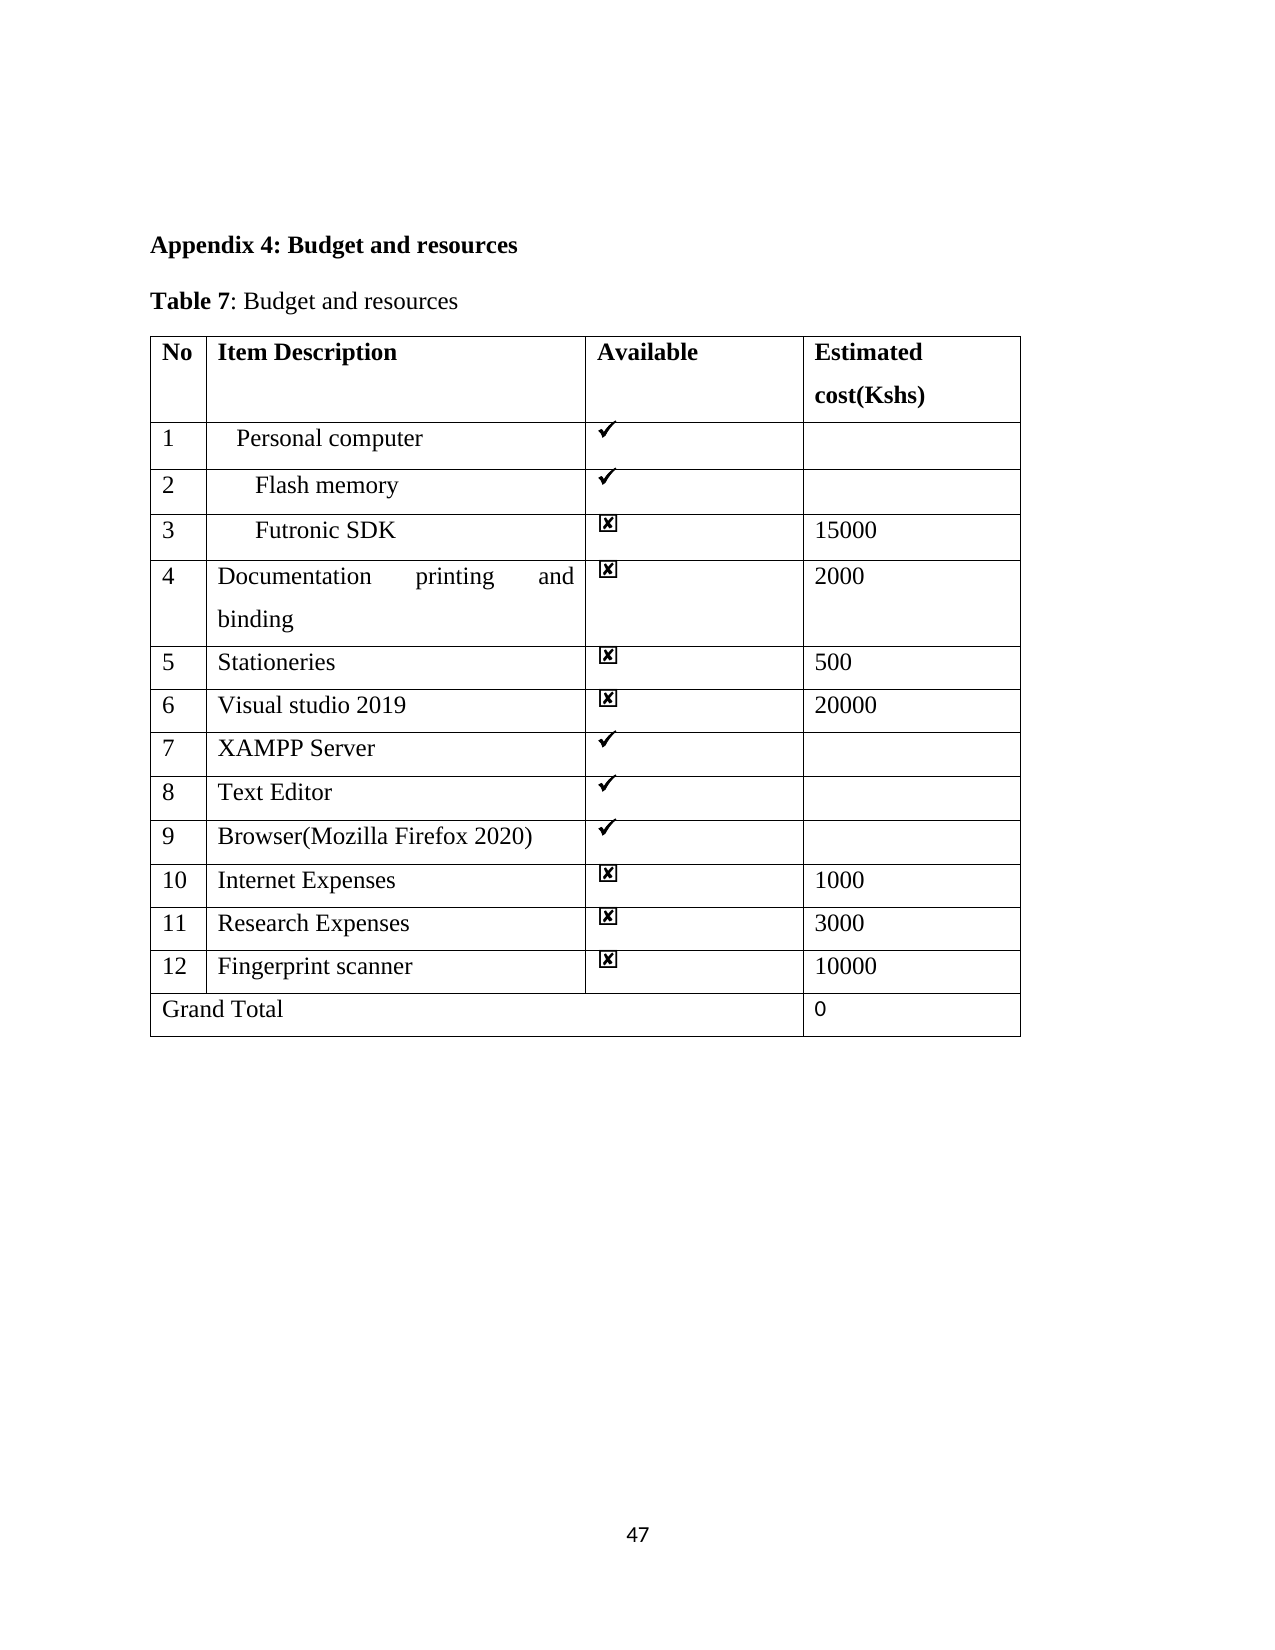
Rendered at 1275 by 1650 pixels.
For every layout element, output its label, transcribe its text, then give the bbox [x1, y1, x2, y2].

table_cell XAMPP Server [207, 733, 585, 776]
table_cell [586, 515, 803, 560]
table_cell 2 [151, 470, 206, 514]
table_cell 8 [151, 777, 206, 820]
table_cell 10 [151, 865, 206, 907]
table_cell 500 [804, 647, 1020, 689]
table_cell [804, 470, 1020, 514]
table_cell 7 [151, 733, 206, 776]
table_cell Browser(Mozilla Firefox 2020) [207, 821, 585, 864]
table_cell [586, 777, 803, 820]
table_cell Grand Total [151, 994, 803, 1036]
subtitle Appendix 4: Budget and resources [150, 231, 1125, 259]
table_cell [586, 561, 803, 646]
table_cell [804, 821, 1020, 864]
table_cell 3 [151, 515, 206, 560]
table_cell 5 [151, 647, 206, 689]
table_cell 15000 [804, 515, 1020, 560]
table_cell 6 [151, 690, 206, 732]
table_header Item Description [207, 337, 585, 422]
table_cell Visual studio 2019 [207, 690, 585, 732]
table_cell [586, 865, 803, 907]
table_cell 10000 [804, 951, 1020, 993]
table_header Available [586, 337, 803, 422]
table_cell [586, 423, 803, 469]
table_cell 20000 [804, 690, 1020, 732]
table_cell Documentation printing and binding [207, 561, 585, 646]
table_cell 9 [151, 821, 206, 864]
table_header No [151, 337, 206, 422]
table_cell Text Editor [207, 777, 585, 820]
table_cell Stationeries [207, 647, 585, 689]
table_cell Flash memory [207, 470, 585, 514]
table_cell [586, 951, 803, 993]
table_cell 12 [151, 951, 206, 993]
text Table 7: Budget and resources [150, 286, 1125, 315]
table_cell [586, 647, 803, 689]
table_header Estimated cost(Kshs) [804, 337, 1020, 422]
table_cell [804, 423, 1020, 469]
table_cell Internet Expenses [207, 865, 585, 907]
table_cell 1 [151, 423, 206, 469]
table_cell Research Expenses [207, 908, 585, 950]
table_cell [586, 821, 803, 864]
table_cell [586, 733, 803, 776]
table_cell Personal computer [207, 423, 585, 469]
table_cell [586, 470, 803, 514]
table_cell 1000 [804, 865, 1020, 907]
table_cell Fingerprint scanner [207, 951, 585, 993]
table_cell Futronic SDK [207, 515, 585, 560]
table_cell [586, 908, 803, 950]
table_cell 11 [151, 908, 206, 950]
table_cell [804, 733, 1020, 776]
table_cell [586, 690, 803, 732]
table_cell [804, 777, 1020, 820]
table_cell 51500 [804, 994, 1020, 1036]
table_cell 2000 [804, 561, 1020, 646]
table_cell 3000 [804, 908, 1020, 950]
table_cell 4 [151, 561, 206, 646]
